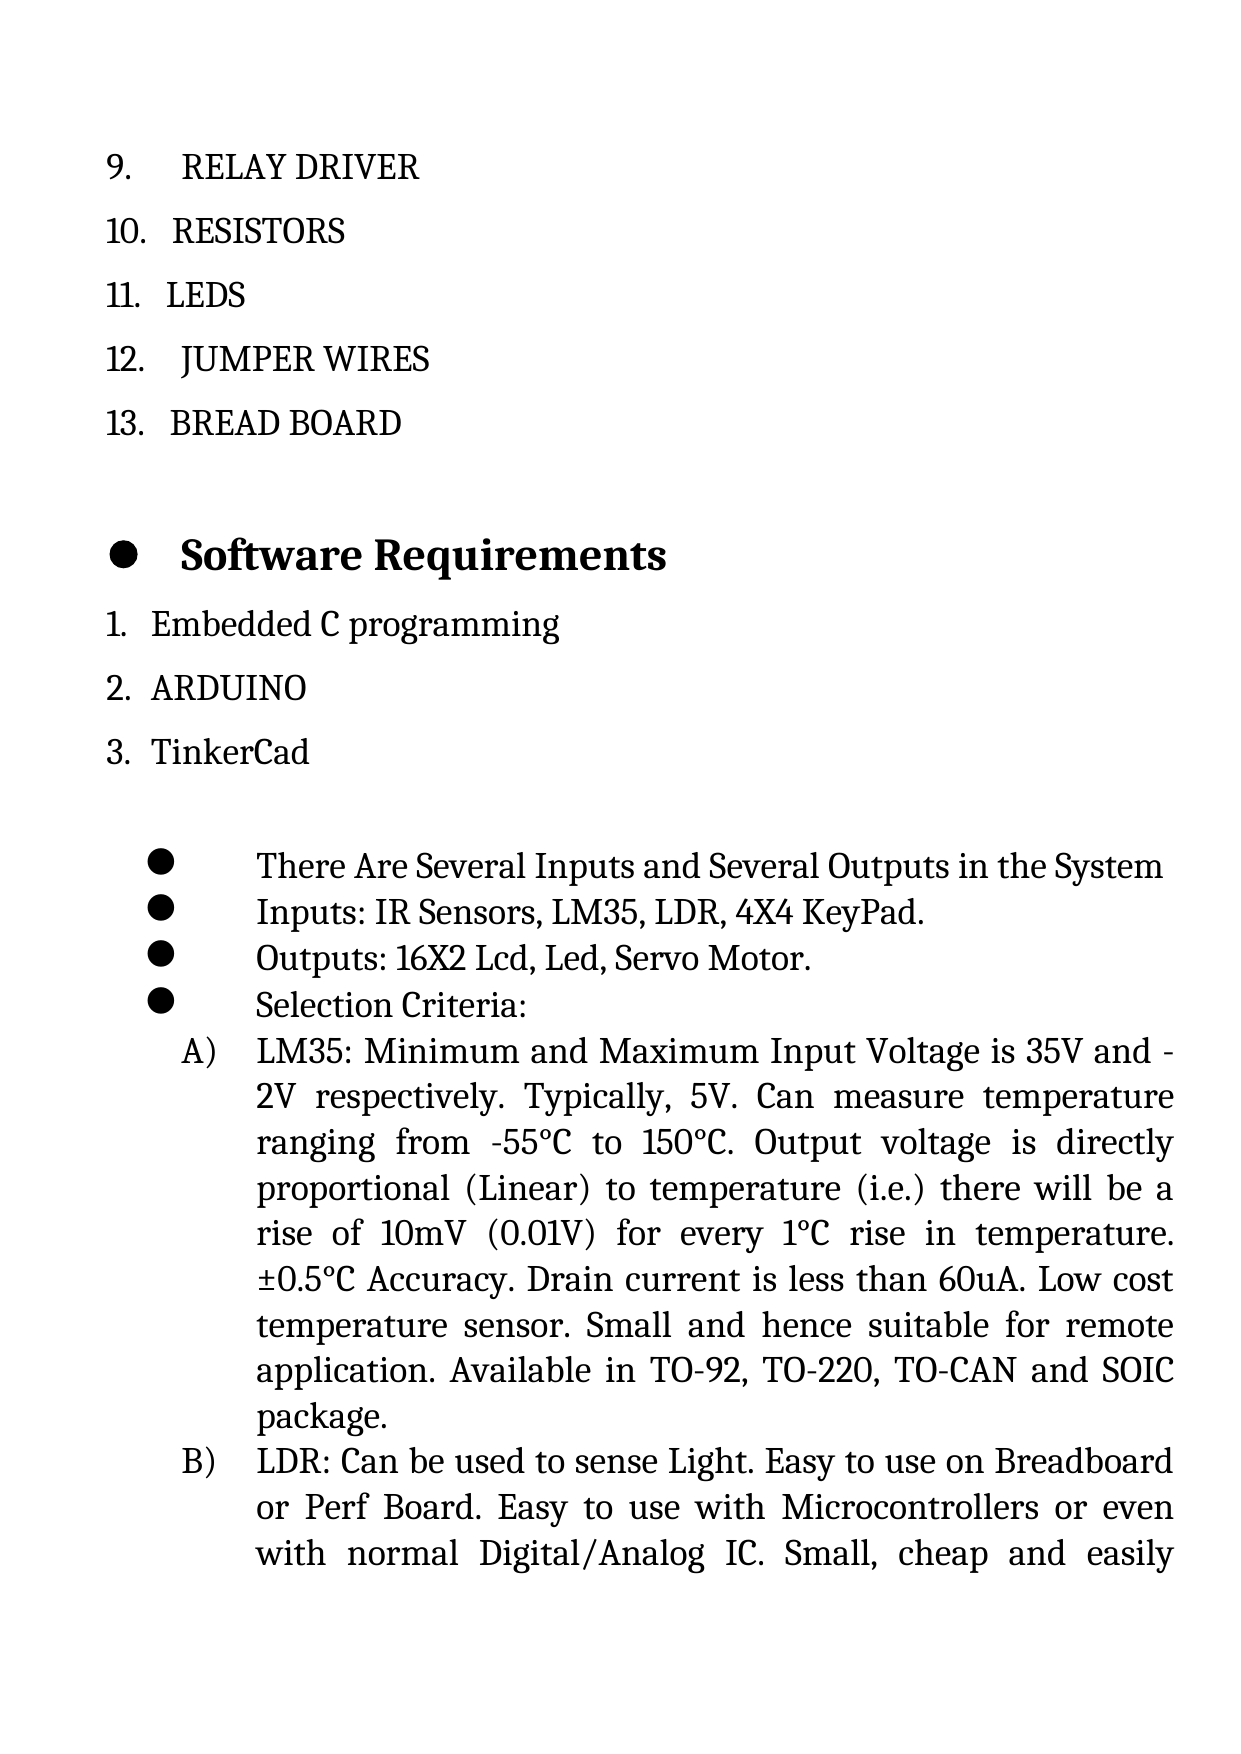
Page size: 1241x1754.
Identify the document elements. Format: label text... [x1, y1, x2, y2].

list TinkerCad [106, 731, 1155, 774]
text 10. RESISTORS [106, 210, 1155, 253]
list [181, 1440, 1176, 1574]
text 12. JUMPER WIRES [106, 338, 1155, 381]
list There Are Several Inputs and Several Outputs in the System [144, 844, 1176, 888]
text 13. BREAD BOARD [106, 402, 1155, 445]
list Inputs: IR Sensors, LM35, LDR, 4X4 KeyPad. [144, 891, 1176, 934]
list Selection Criteria: [144, 983, 1176, 1027]
text 11. LEDS [106, 274, 1155, 317]
text 9. RELAY DRIVER [106, 146, 1155, 189]
list Outputs: 16X2 Lcd, Led, Servo Motor. [144, 937, 1176, 981]
list Software Requirements [106, 529, 1155, 582]
list ARDUINO [106, 667, 1155, 710]
list Embedded C programming [106, 603, 1155, 646]
list LM35: Minimum and Maximum Input Voltage is 35V and -2V respectively. Typically, 5V. Can measure temperature ranging from -55°C to 150°C. Output voltage is directly proportional (Linear) to temperature (i.e.) there will be a rise of 10mV (0.01V) for every 1°C rise in temperature. ±0.5°C Accuracy. Drain current is less than 60uA. Low cost temperature sensor. Small and hence suitable for remote application. Available in TO-92, TO-220, TO-CAN and SOIC package. [181, 1029, 1176, 1438]
